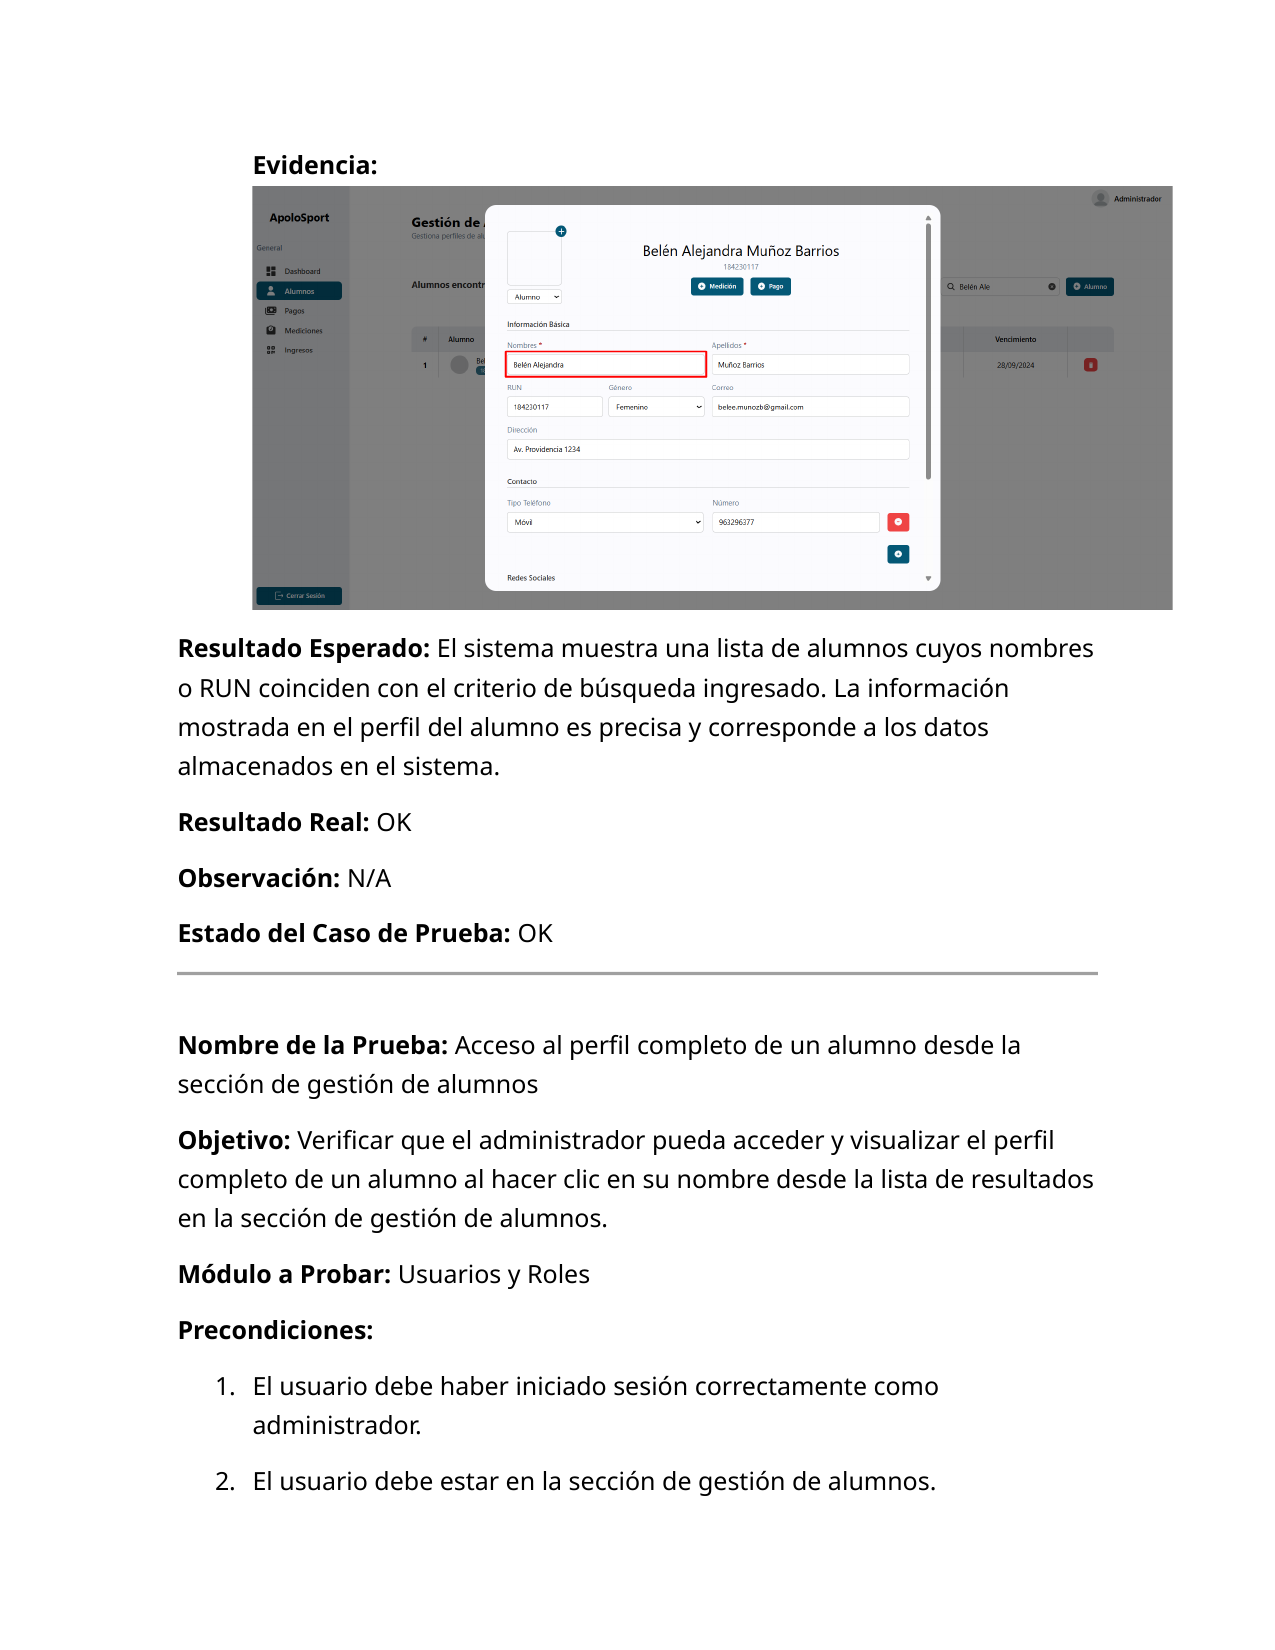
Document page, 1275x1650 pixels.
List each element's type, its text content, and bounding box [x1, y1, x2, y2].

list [215, 148, 1098, 609]
text Objetivo: Verificar que el administrador pueda acceder y visualizar el perfil completo de un alumno al hacer clic en su nombre desde la lista de resultados en la sección de gestión de alumnos. [177, 1123, 1098, 1235]
text Estado del Caso de Prueba: OK [177, 916, 1098, 950]
text Precondiciones: [177, 1313, 1098, 1347]
picture [252, 186, 1173, 610]
text Módulo a Probar: Usuarios y Roles [177, 1257, 1098, 1291]
list El usuario debe haber iniciado sesión correctamente como administrador. [215, 1368, 1098, 1442]
text Nombre de la Prueba: Acceso al perfil completo de un alumno desde la sección de gestión de alumnos [177, 1028, 1098, 1101]
text Observación: N/A [177, 860, 1098, 894]
list El usuario debe estar en la sección de gestión de alumnos. [215, 1463, 1098, 1498]
text Resultado Real: OK [177, 804, 1098, 838]
text Resultado Esperado: El sistema muestra una lista de alumnos cuyos nombres o RUN coinciden con el criterio de búsqueda ingresado. La información mostrada en el perfil del alumno es precisa y corresponde a los datos almacenados en el sistema. [177, 631, 1098, 783]
